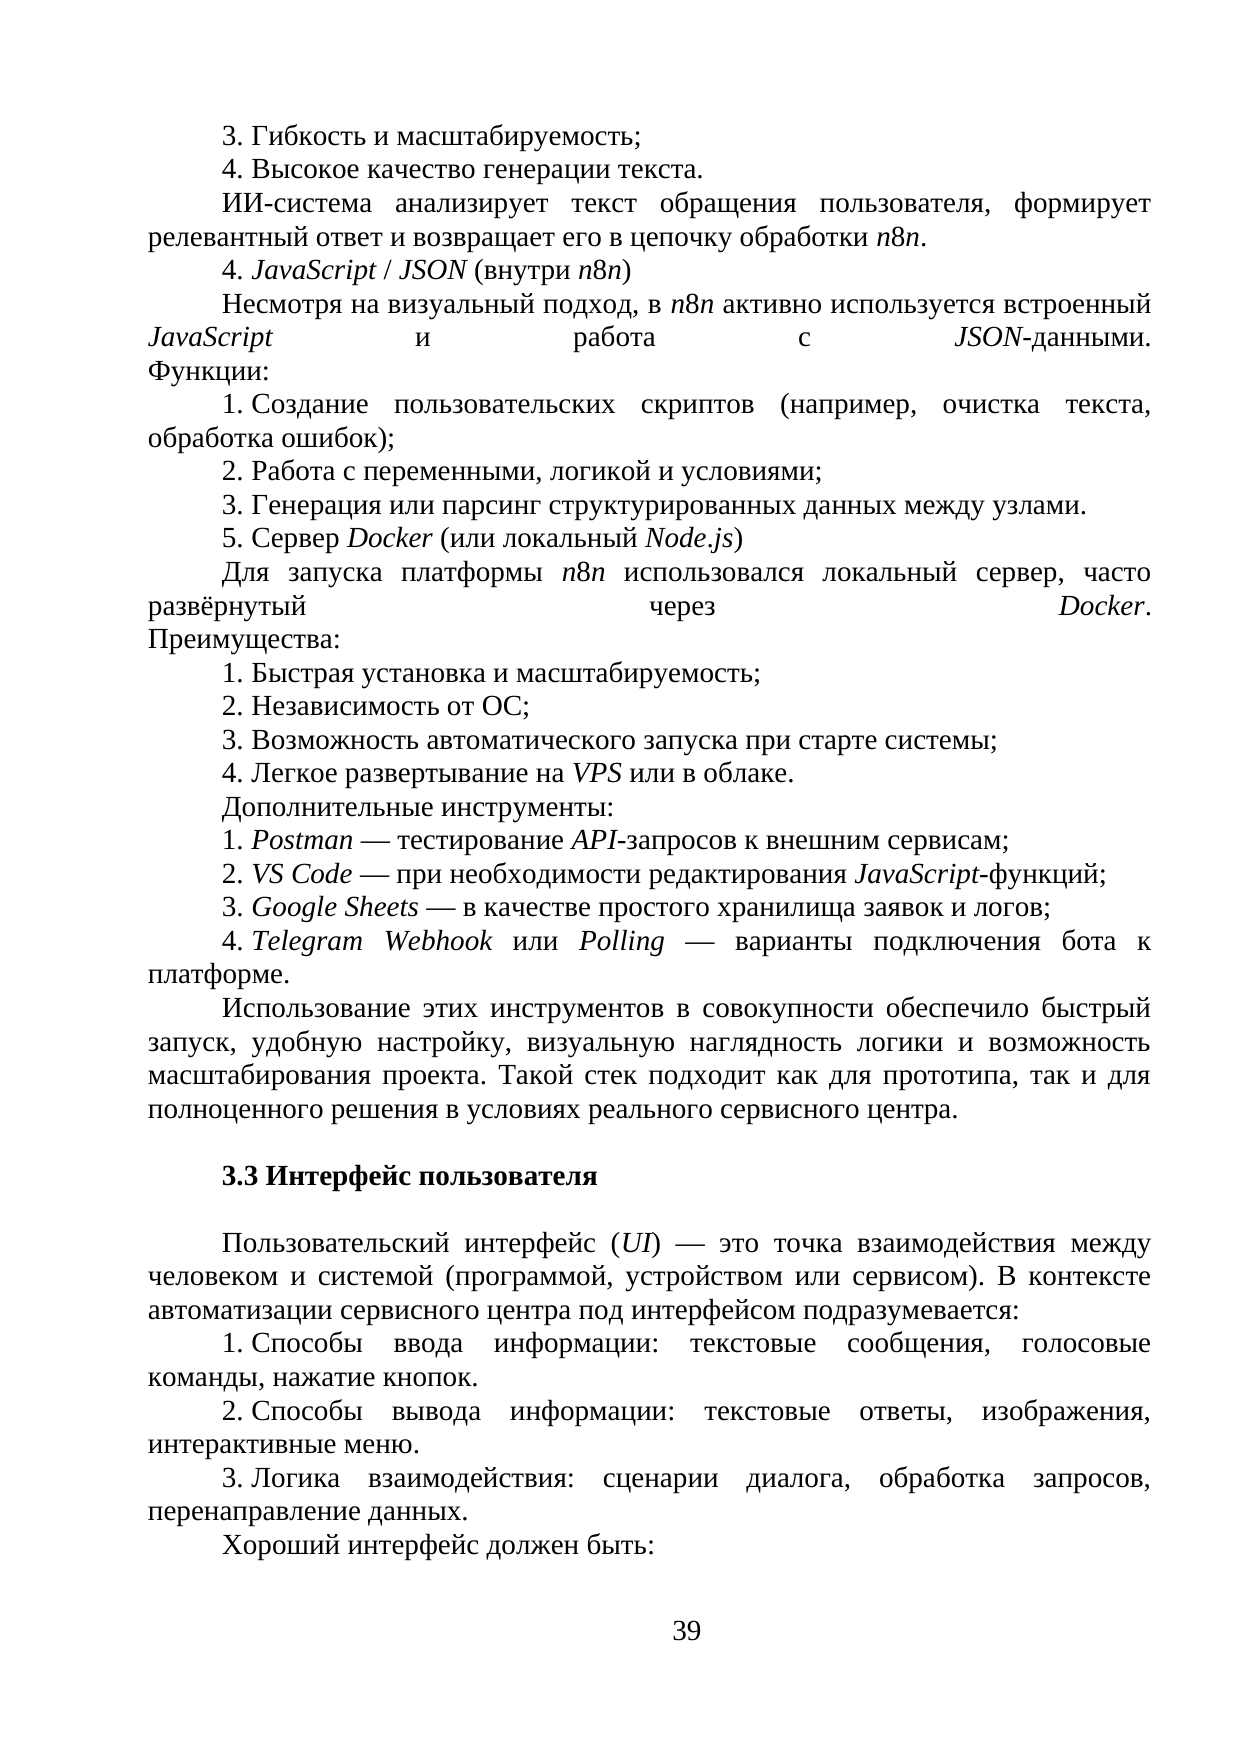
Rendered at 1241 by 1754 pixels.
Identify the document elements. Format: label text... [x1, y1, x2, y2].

list VS Code — при необходимости редактирования JavaScript-функций; [148, 856, 1152, 889]
text Несмотря на визуальный подход, в n8n активно используется встроенный JavaScript и работа с JSON-данными. Функции: [148, 286, 1152, 386]
text Для запуска платформы n8n использовался локальный сервер, часто развёрнутый через Docker. Преимущества: [148, 554, 1152, 655]
list Возможность автоматического запуска при старте системы; [148, 722, 1152, 755]
list Легкое развертывание на VPS или в облаке. [148, 755, 1152, 789]
list Гибкость и масштабируемость; [148, 118, 1152, 152]
list Высокое качество генерации текста. [148, 152, 1152, 185]
list Работа с переменными, логикой и условиями; [148, 453, 1152, 487]
text 3.3 Интерфейс пользователя [148, 1158, 1152, 1191]
text ИИ-система анализирует текст обращения пользователя, формирует релевантный ответ и возвращает его в цепочку обработки n8n. [148, 185, 1152, 252]
list JavaScript / JSON (внутри n8n) [148, 252, 1152, 286]
text Использование этих инструментов в совокупности обеспечило быстрый запуск, удобную настройку, визуальную наглядность логики и возможность масштабирования проекта. Такой стек подходит как для прототипа, так и для полноценного решения в условиях реального сервисного центра. [148, 990, 1152, 1124]
list Telegram Webhook или Polling — варианты подключения бота к платформе. [148, 923, 1152, 990]
list Google Sheets — в качестве простого хранилища заявок и логов; [148, 889, 1152, 923]
list Логика взаимодействия: сценарии диалога, обработка запросов, перенаправление данных. [148, 1460, 1152, 1527]
list Сервер Docker (или локальный Node.js) [148, 521, 1152, 554]
list Дополнительные инструменты: [148, 789, 1152, 822]
list Способы ввода информации: текстовые сообщения, голосовые команды, нажатие кнопок. [148, 1326, 1152, 1393]
list Создание пользовательских скриптов (например, очистка текста, обработка ошибок); [148, 386, 1152, 453]
text Хороший интерфейс должен быть: [148, 1527, 1152, 1560]
list Генерация или парсинг структурированных данных между узлами. [148, 487, 1152, 521]
list Быстрая установка и масштабируемость; [148, 655, 1152, 688]
list Postman — тестирование API-запросов к внешним сервисам; [148, 822, 1152, 856]
list Способы вывода информации: текстовые ответы, изображения, интерактивные меню. [148, 1393, 1152, 1460]
text Пользовательский интерфейс (UI) — это точка взаимодействия между человеком и системой (программой, устройством или сервисом). В контексте автоматизации сервисного центра под интерфейсом подразумевается: [148, 1225, 1152, 1326]
list Независимость от ОС; [148, 688, 1152, 722]
